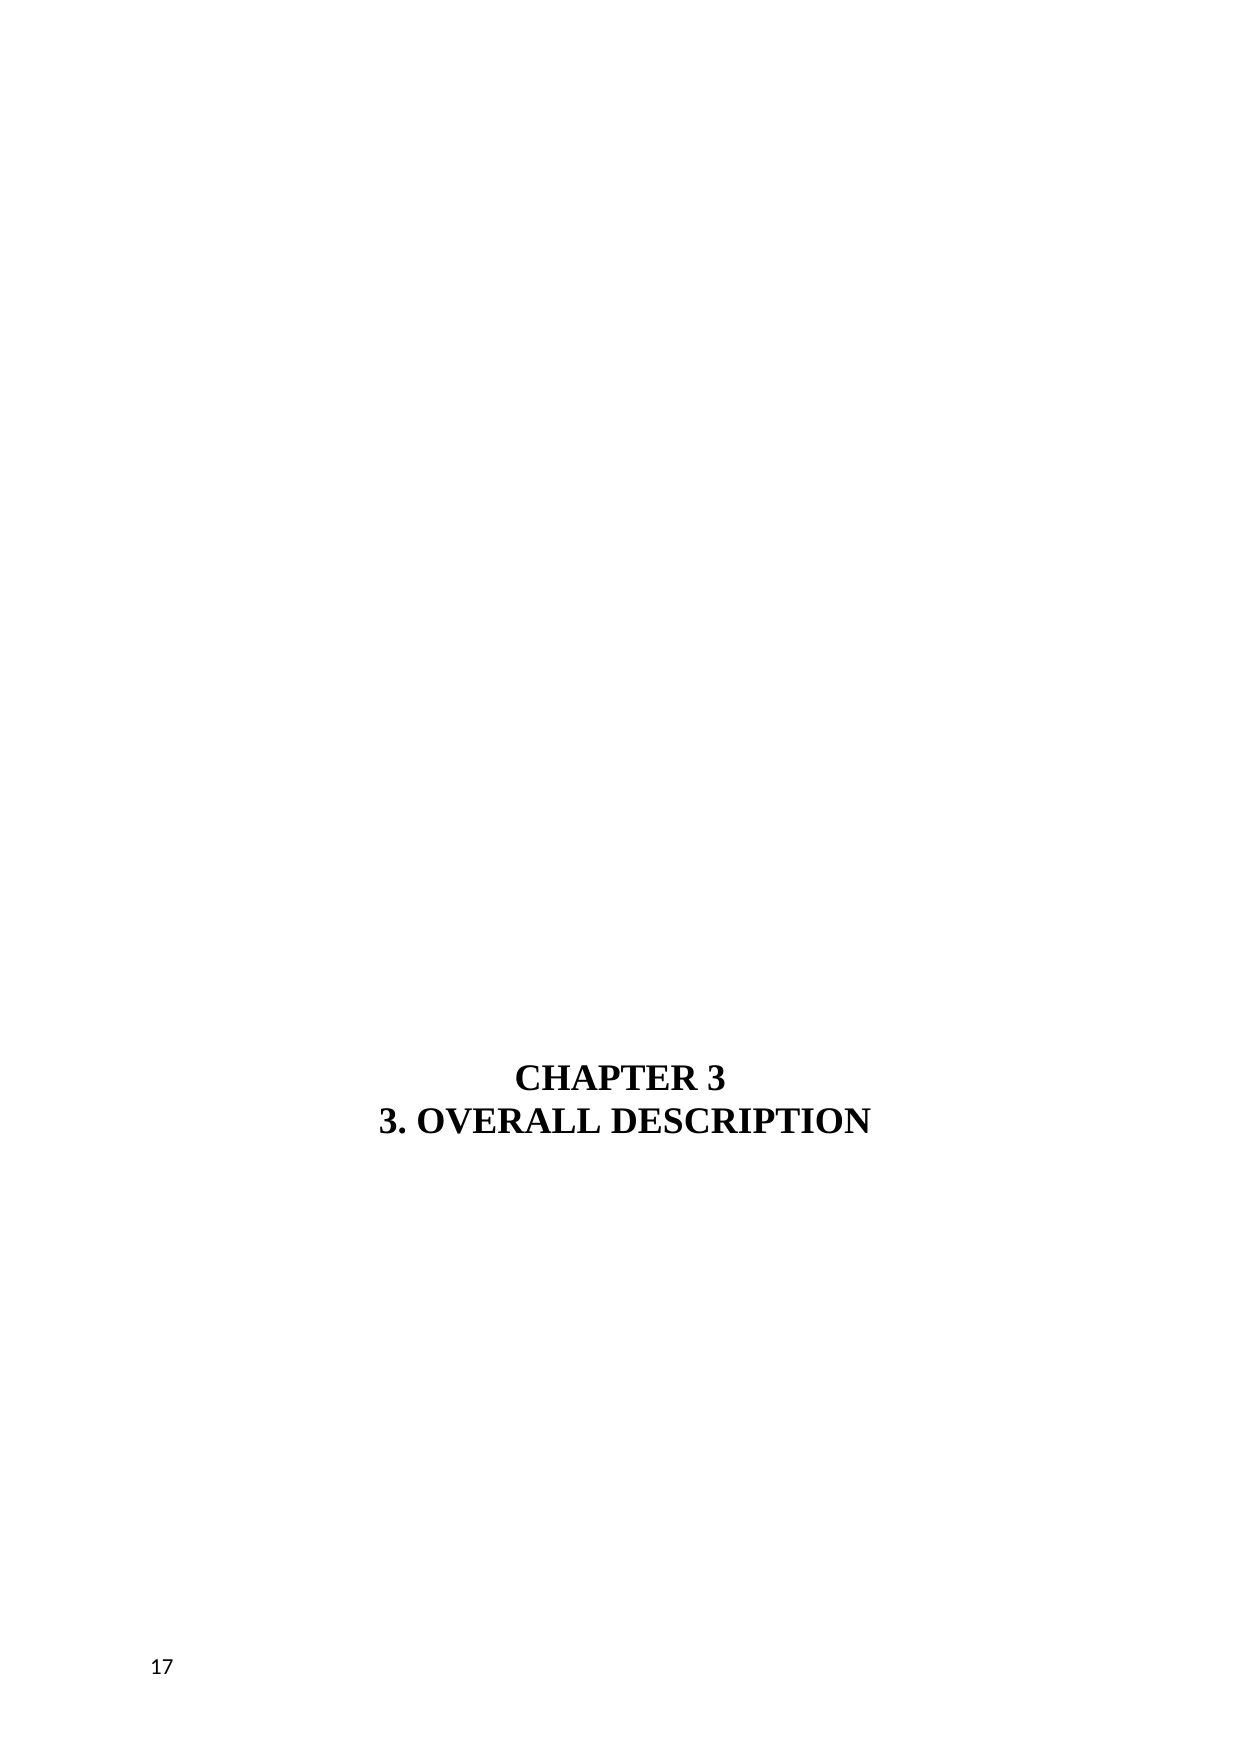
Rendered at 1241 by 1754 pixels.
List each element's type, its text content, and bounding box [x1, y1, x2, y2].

text CHAPTER 3 [150, 1056, 1090, 1099]
text 3. OVERALL DESCRIPTION [150, 1099, 1090, 1142]
